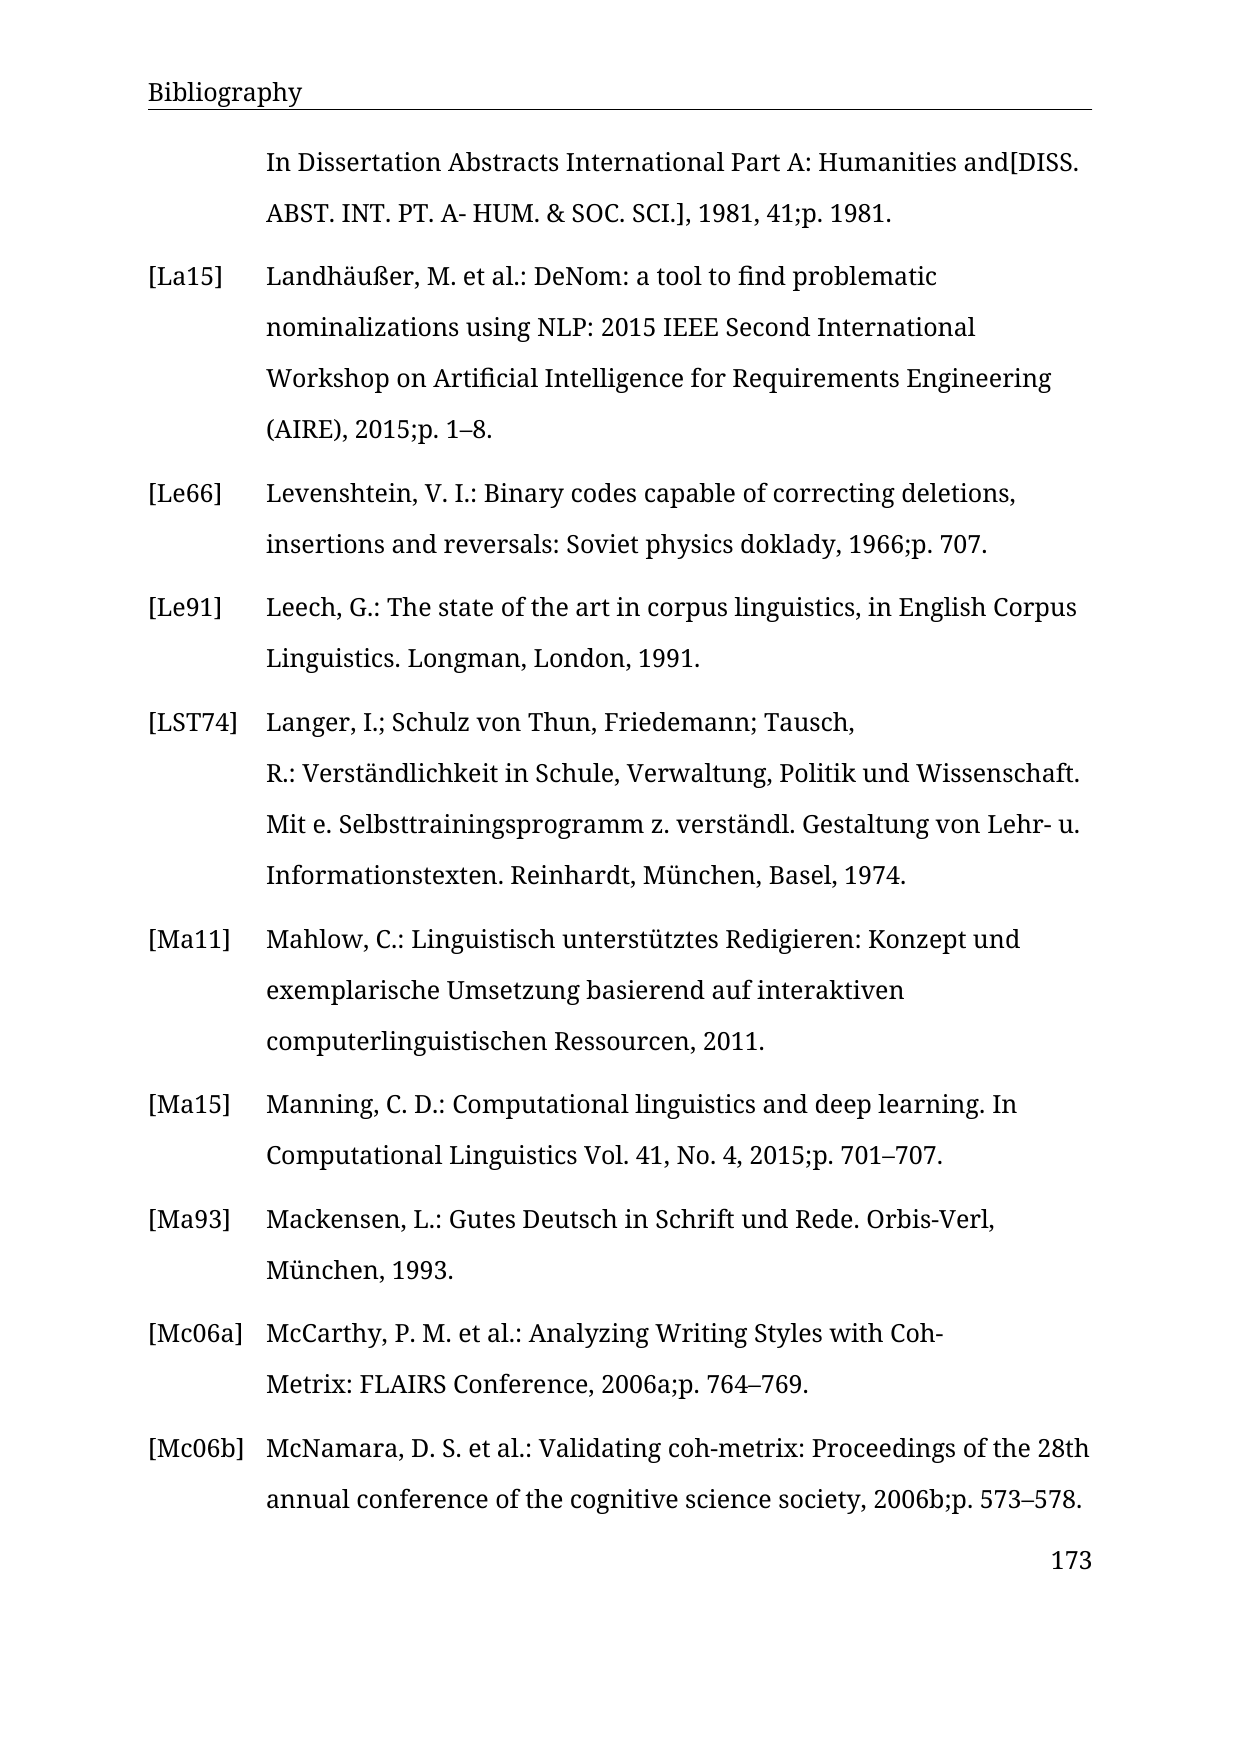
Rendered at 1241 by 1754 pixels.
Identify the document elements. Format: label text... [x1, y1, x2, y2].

text [Ma93] Mackensen, L.: Gutes Deutsch in Schrift und Rede. Orbis-Verl, München, 1993. [148, 1201, 1092, 1287]
text [Mc06a] McCarthy, P. M. et al.: Analyzing Writing Styles with Coh-Metrix: FLAIRS Conference, 2006a;p. 764–769. [148, 1316, 1092, 1401]
text [Le91] Leech, G.: The state of the art in corpus linguistics, in English Corpus Linguistics. Longman, London, 1991. [148, 590, 1092, 675]
text [La15] Landhäußer, M. et al.: DeNom: a tool to find problematic nominalizations using NLP: 2015 IEEE Second International Workshop on Artificial Intelligence for Requirements Engineering (AIRE), 2015;p. 1–8. [148, 259, 1092, 446]
text [Le66] Levenshtein, V. I.: Binary codes capable of correcting deletions, insertions and reversals: Soviet physics doklady, 1966;p. 707. [148, 475, 1092, 561]
text [Ma11] Mahlow, C.: Linguistisch unterstütztes Redigieren: Konzept und exemplarische Umsetzung basierend auf interaktiven computerlinguistischen Ressourcen, 2011. [148, 921, 1092, 1057]
text [Ma15] Manning, C. D.: Computational linguistics and deep learning. In Computational Linguistics Vol. 41, No. 4, 2015;p. 701–707. [148, 1087, 1092, 1172]
text [LST74] Langer, I.; Schulz von Thun, Friedemann; Tausch, R.: Verständlichkeit in Schule, Verwaltung, Politik und Wissenschaft. Mit e. Selbsttrainingsprogramm z. verständl. Gestaltung von Lehr- u. Informationstexten. Reinhardt, München, Basel, 1974. [148, 704, 1092, 892]
text [Mc06b] McNamara, D. S. et al.: Validating coh-metrix: Proceedings of the 28th annual conference of the cognitive science society, 2006b;p. 573–578. [148, 1431, 1092, 1516]
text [148, 144, 1092, 229]
